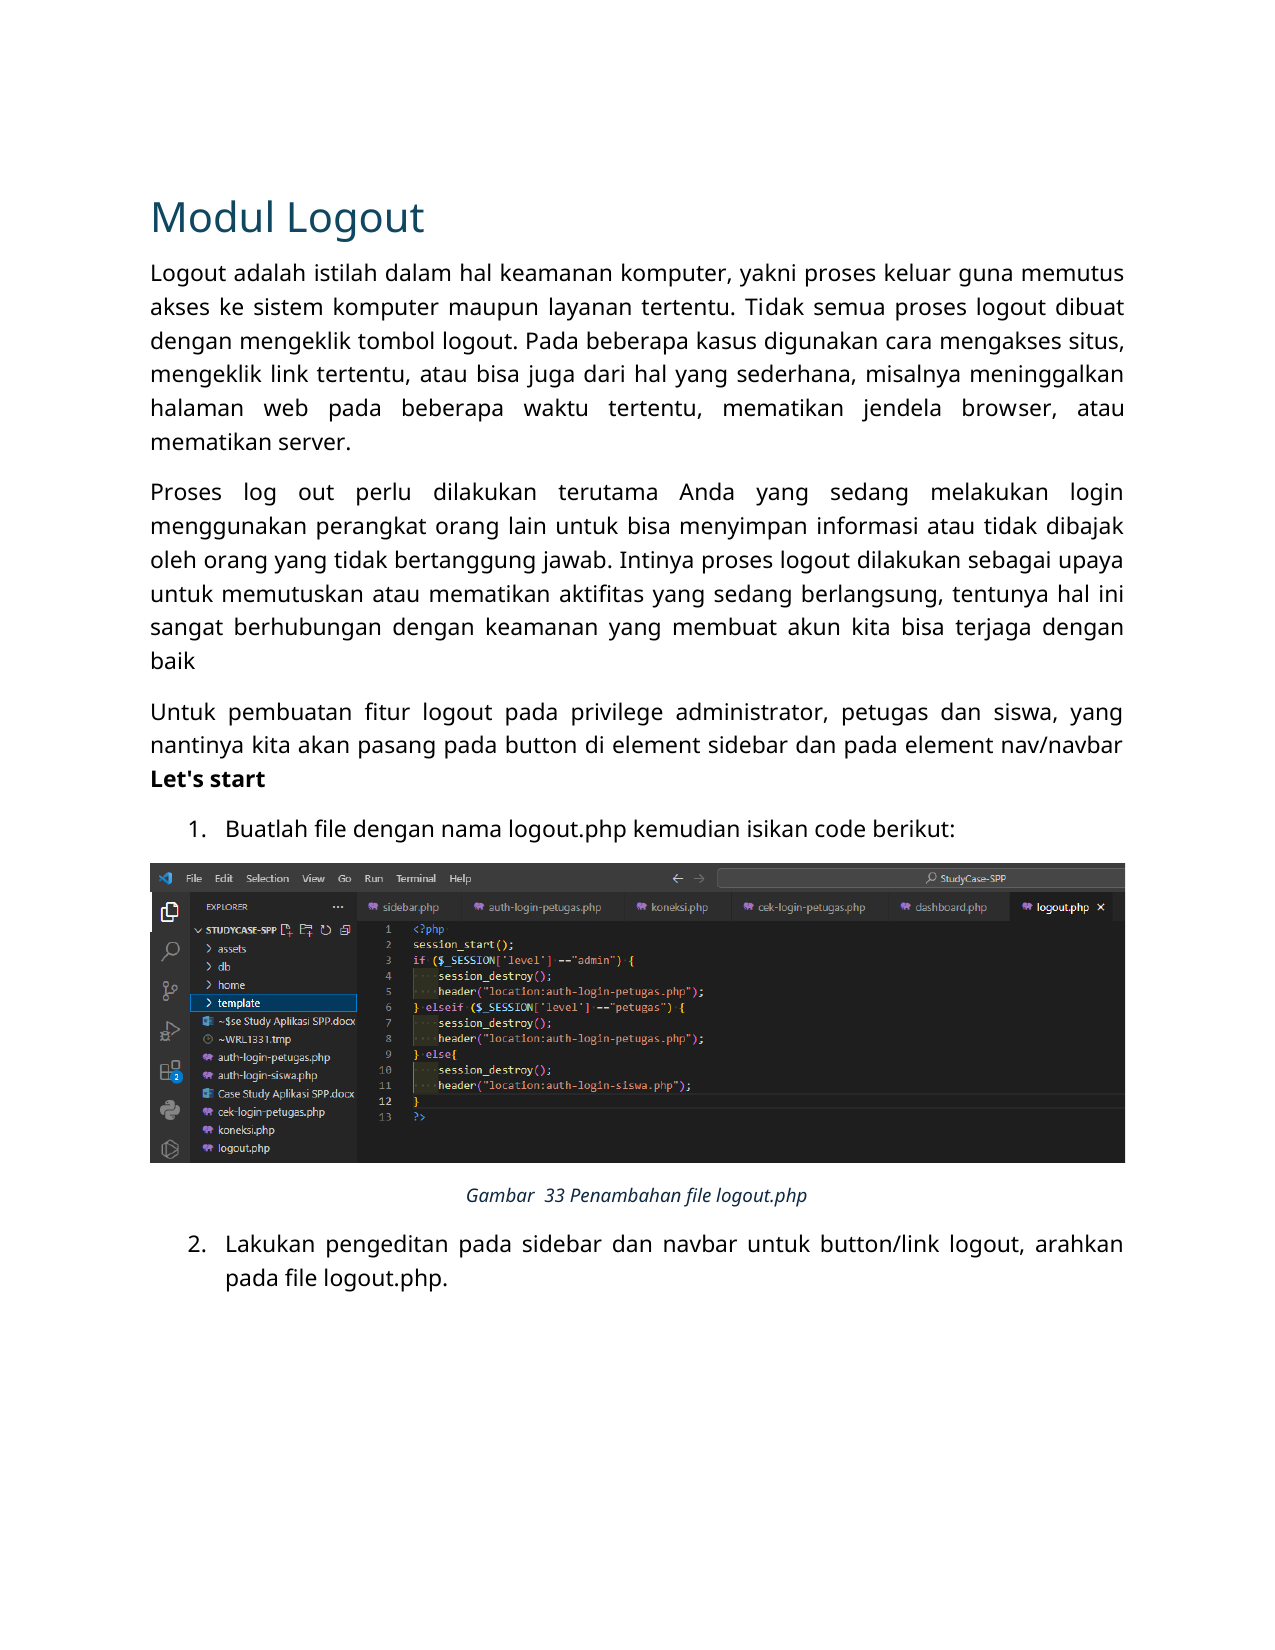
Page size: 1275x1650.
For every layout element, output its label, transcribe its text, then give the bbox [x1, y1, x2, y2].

text Untuk pembuatan fitur logout pada privilege administrator, petugas dan siswa, yang nantinya kita akan pasang pada button di element sidebar dan pada element nav/navbar Let's start [150, 695, 1125, 794]
text Gambar 33 Penambahan file logout.php [150, 1182, 1125, 1208]
subtitle Modul Logout [150, 187, 1125, 244]
text Logout adalah istilah dalam hal keamanan komputer, yakni proses keluar guna memutus akses ke sistem komputer maupun layanan tertentu. Ti­dak semua proses logout dibuat dengan mengeklik tombol logout. Pada beberapa kasus digunakan ca­ra mengakses situs, mengeklik link tertentu, atau bisa juga dari hal yang sederhana, misalnya meninggalkan halaman web pada beberapa waktu tertentu, mematikan jendela brow­ser, atau mematikan server. [150, 257, 1125, 457]
list Buatlah file dengan nama logout.php kemudian isikan code berikut: [187, 813, 1125, 844]
text Proses log out perlu dilakukan terutama Anda yang sedang melakukan login menggunakan perangkat orang lain untuk bisa menyimpan informasi atau tidak dibajak oleh orang yang tidak bertanggung jawab. Intinya proses logout dilakukan sebagai upaya untuk memutuskan atau mematikan aktifitas yang sedang berlangsung, tentunya hal ini sangat berhubungan dengan keamanan yang membuat akun kita bisa terjaga dengan baik [150, 476, 1125, 676]
picture [150, 863, 1125, 1163]
list Lakukan pengeditan pada sidebar dan navbar untuk button/link logout, arahkan pada file logout.php. [187, 1228, 1125, 1293]
